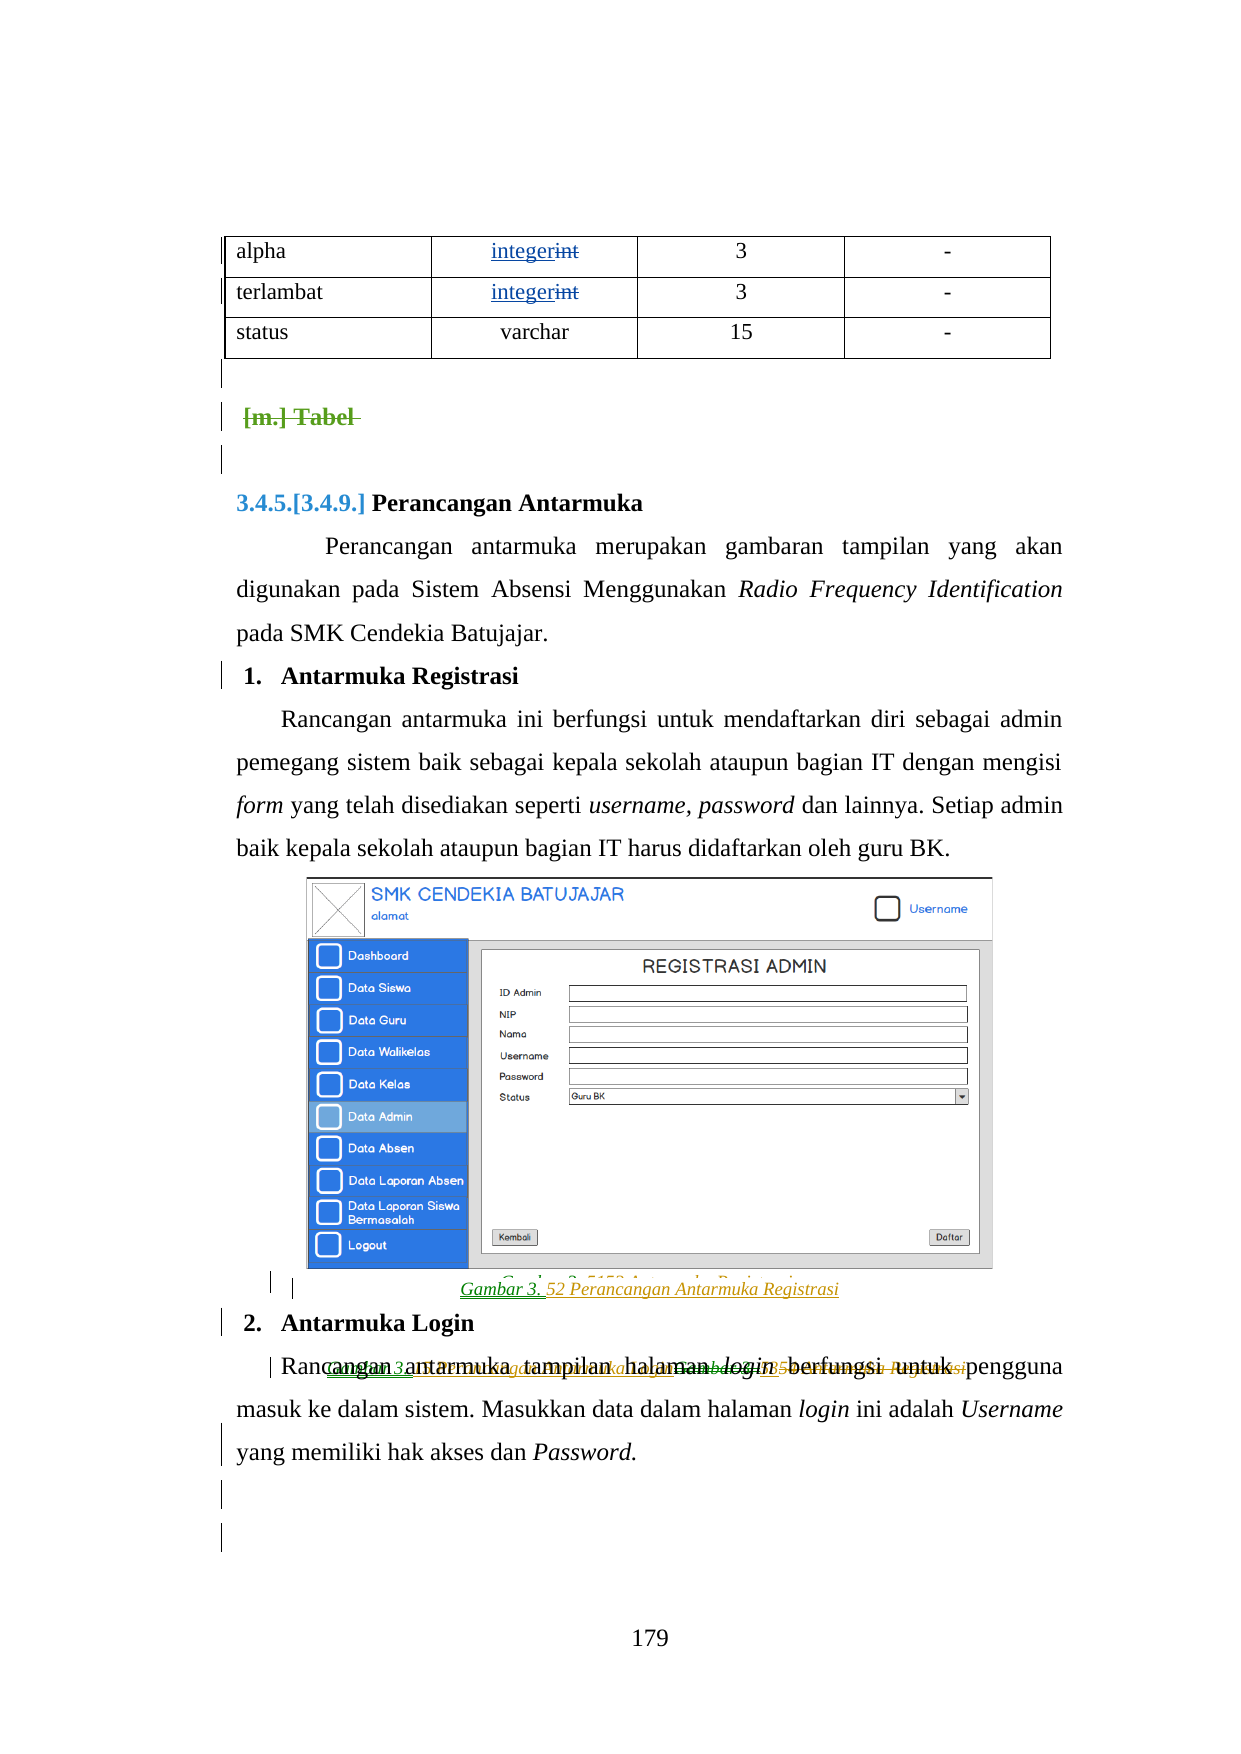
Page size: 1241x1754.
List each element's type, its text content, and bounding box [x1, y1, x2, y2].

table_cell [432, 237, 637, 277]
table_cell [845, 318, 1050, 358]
text Perancangan antarmuka merupakan gambaran tampilan yang akan digunakan pada Sistem Absensi Menggunakan Radio Frequency Identification pada SMK Cendekia Batujajar. [236, 531, 1063, 646]
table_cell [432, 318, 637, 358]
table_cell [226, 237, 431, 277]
list Antarmuka Login [243, 1308, 1063, 1336]
text Rancangan antarmuka tampilan halaman login berfungsi untuk pengguna masuk ke dalam sistem. Masukkan data dalam halaman login ini adalah Username yang memiliki hak akses dan Password. [236, 1351, 1063, 1466]
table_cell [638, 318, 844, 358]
picture [306, 877, 993, 1269]
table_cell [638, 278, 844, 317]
list Antarmuka Registrasi [243, 661, 1063, 689]
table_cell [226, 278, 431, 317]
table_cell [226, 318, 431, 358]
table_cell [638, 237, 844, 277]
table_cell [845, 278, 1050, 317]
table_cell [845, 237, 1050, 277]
list Rancangan antarmuka ini berfungsi untuk mendaftarkan diri sebagai admin pemegang sistem baik sebagai kepala sekolah ataupun bagian IT dengan mengisi form yang telah disediakan seperti username, password dan lainnya. Setiap admin baik kepala sekolah ataupun bagian IT harus didaftarkan oleh guru BK. [236, 704, 1063, 862]
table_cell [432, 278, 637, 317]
subtitle Perancangan Antarmuka [236, 488, 1063, 517]
